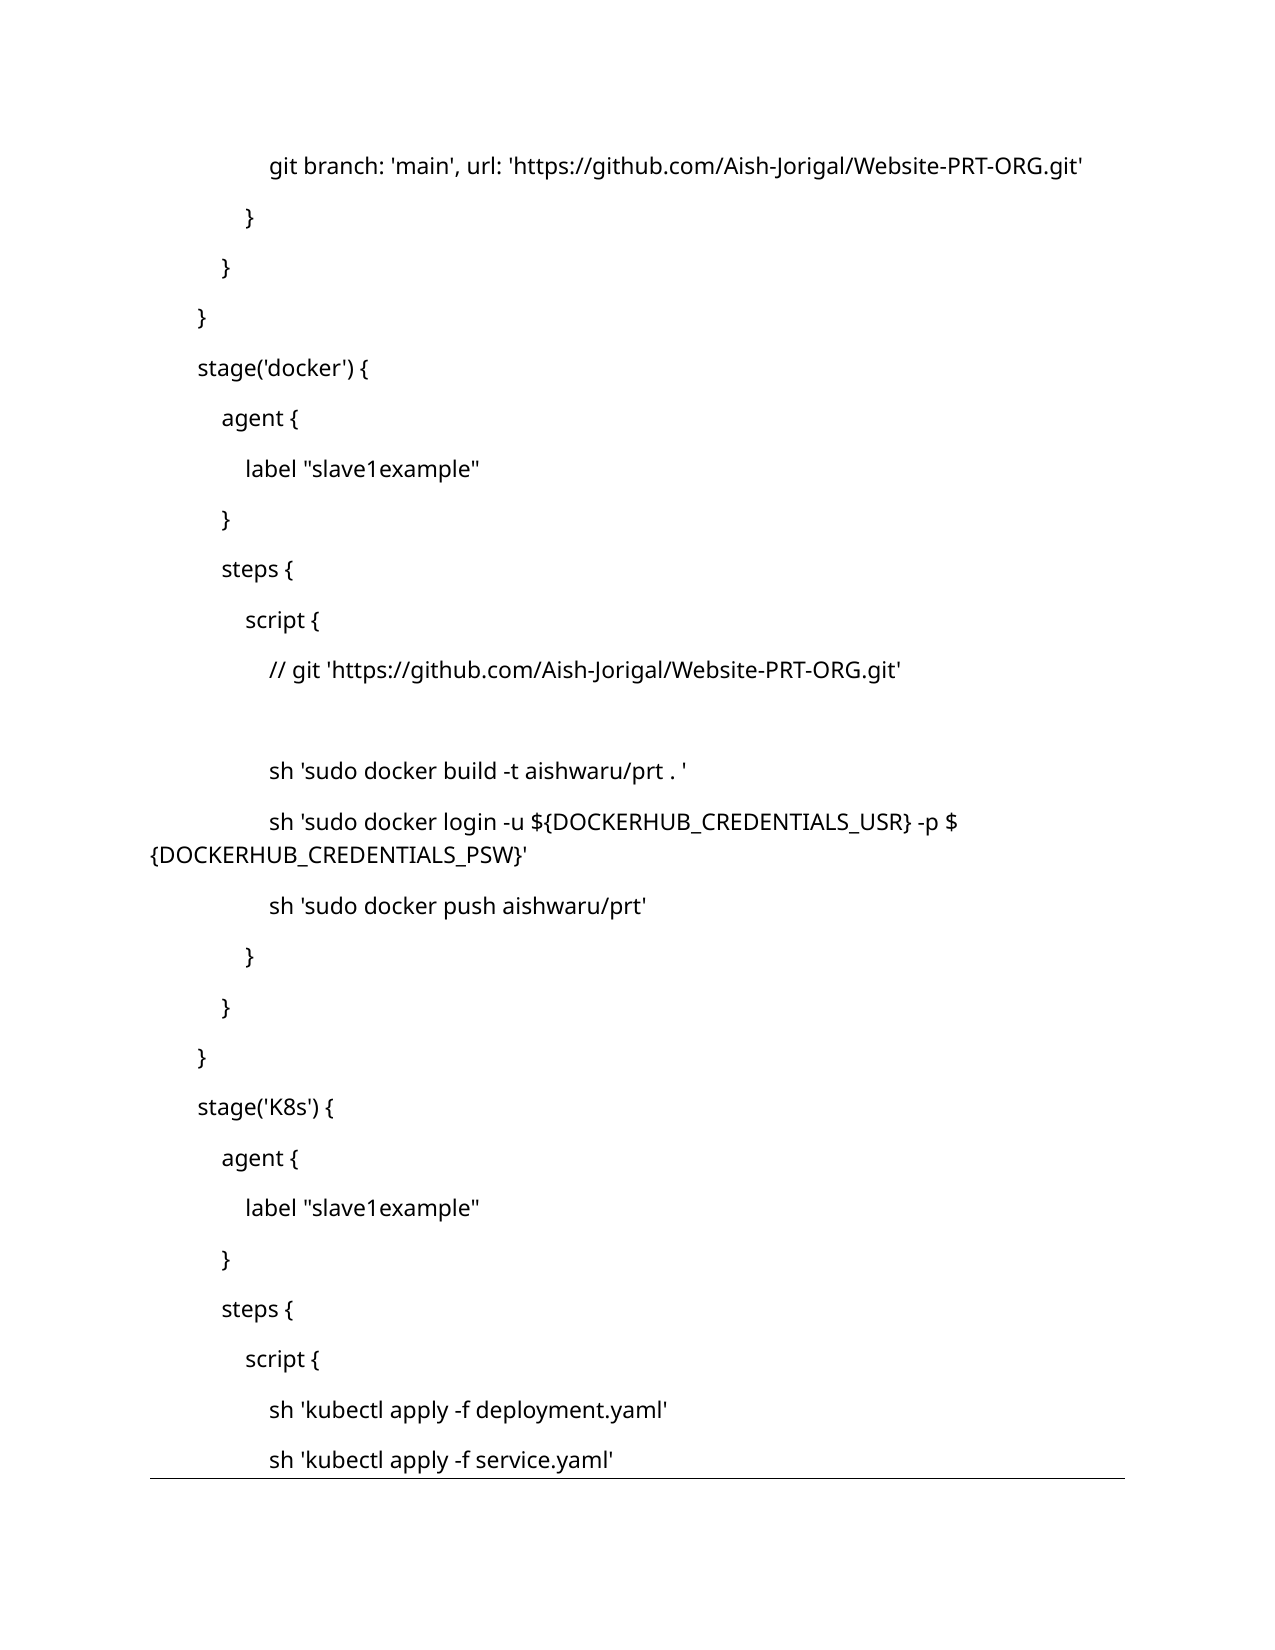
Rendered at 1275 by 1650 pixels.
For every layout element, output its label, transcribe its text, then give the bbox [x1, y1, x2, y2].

text sh 'sudo docker build -t aishwaru/prt . ' [150, 755, 1125, 786]
text } [150, 940, 1125, 971]
text agent { [150, 402, 1125, 433]
text script { [150, 1343, 1125, 1374]
text steps { [150, 1293, 1125, 1324]
text sh 'sudo docker push aishwaru/prt' [150, 889, 1125, 921]
text git branch: 'main', url: 'https://github.com/Aish-Jorigal/Website-PRT-ORG.git' [150, 150, 1125, 181]
text label "slave1example" [150, 1192, 1125, 1223]
text sh 'kubectl apply -f service.yaml' [150, 1444, 1125, 1478]
text stage('K8s') { [150, 1091, 1125, 1122]
text } [150, 990, 1125, 1022]
text script { [150, 604, 1125, 635]
text } [150, 1242, 1125, 1274]
text } [150, 1041, 1125, 1072]
text sh 'sudo docker login -u ${DOCKERHUB_CREDENTIALS_USR} -p ${DOCKERHUB_CREDENTIALS_PSW}' [150, 805, 1125, 870]
text } [150, 251, 1125, 282]
text } [150, 301, 1125, 332]
text stage('docker') { [150, 352, 1125, 383]
text // git 'https://github.com/Aish-Jorigal/Website-PRT-ORG.git' [150, 654, 1125, 685]
text agent { [150, 1142, 1125, 1173]
text } [150, 200, 1125, 232]
text sh 'kubectl apply -f deployment.yaml' [150, 1394, 1125, 1425]
text steps { [150, 553, 1125, 584]
text label "slave1example" [150, 452, 1125, 484]
text } [150, 503, 1125, 534]
